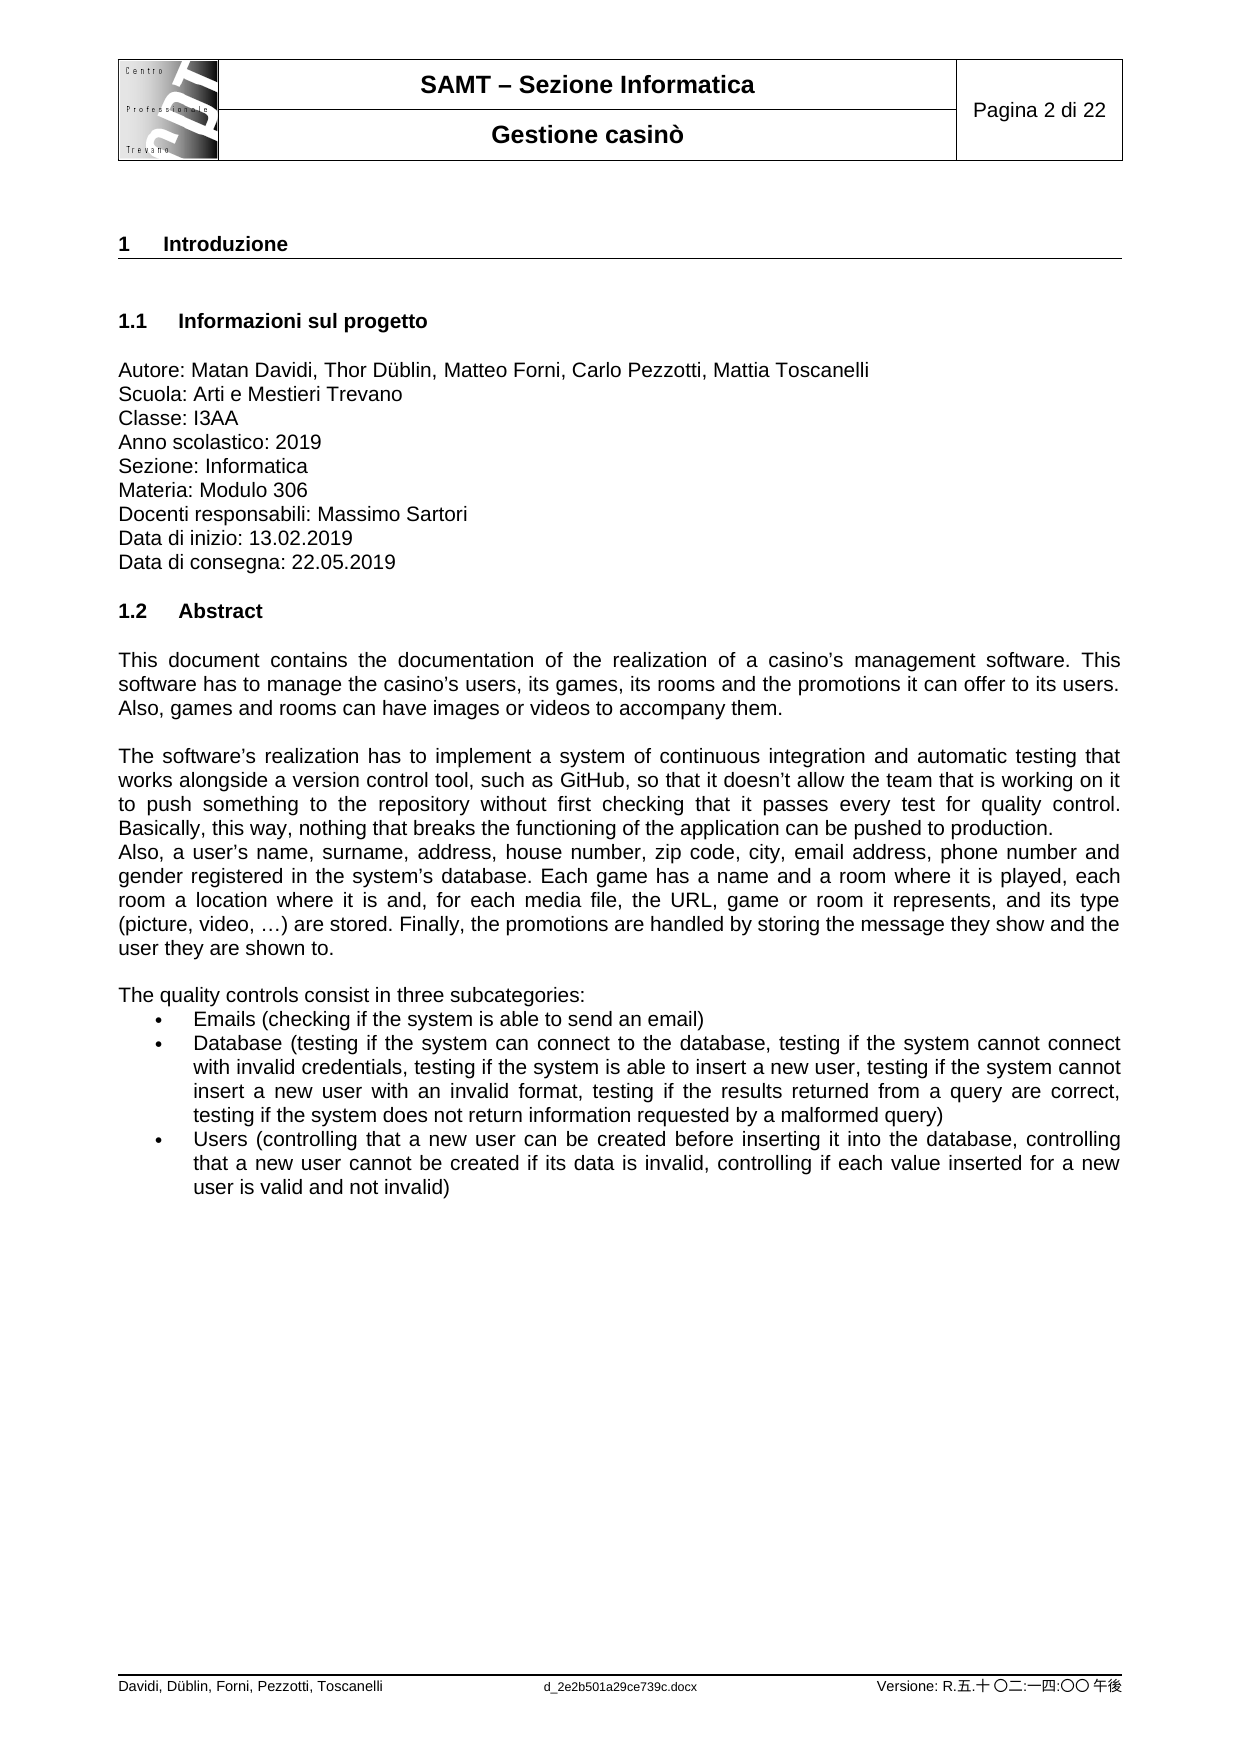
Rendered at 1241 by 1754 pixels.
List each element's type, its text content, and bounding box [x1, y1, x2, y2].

text Scuola: Arti e Mestieri Trevano [118, 382, 1122, 406]
list Users (controlling that a new user can be created before inserting it into the database, controlling that a new user cannot be created if its data is invalid, controlling if each value inserted for a new user is valid and not invalid) [156, 1127, 1122, 1199]
subtitle Informazioni sul progetto [118, 309, 1122, 333]
text Autore: Matan Davidi, Thor Düblin, Matteo Forni, Carlo Pezzotti, Mattia Toscanelli [118, 358, 1122, 382]
text Also, a user’s name, surname, address, house number, zip code, city, email address, phone number and gender registered in the system’s database. Each game has a name and a room where it is played, each room a location where it is and, for each media file, the URL, game or room it represents, and its type (picture, video, …) are stored. Finally, the promotions are handled by storing the message they show and the user they are shown to. [118, 839, 1122, 959]
list Emails (checking if the system is able to send an email) [156, 1007, 1122, 1031]
text The software’s realization has to implement a system of continuous integration and automatic testing that works alongside a version control tool, such as GitHub, so that it doesn’t allow the team that is working on it to push something to the repository without first checking that it passes every test for quality control. Basically, this way, nothing that breaks the functioning of the application can be pushed to production. [118, 744, 1122, 839]
text Classe: I3AA [118, 406, 1122, 430]
text Sezione: Informatica [118, 454, 1122, 478]
subtitle Abstract [118, 599, 1122, 623]
text Data di consegna: 22.05.2019 [118, 550, 1122, 574]
subtitle Introduzione [118, 232, 1122, 258]
list Database (testing if the system can connect to the database, testing if the system cannot connect with invalid credentials, testing if the system is able to insert a new user, testing if the system cannot insert a new user with an invalid format, testing if the results returned from a query are correct, testing if the system does not return information requested by a malformed query) [156, 1031, 1122, 1127]
text This document contains the documentation of the realization of a casino’s management software. This software has to manage the casino’s users, its games, its rooms and the promotions it can offer to its users. Also, games and rooms can have images or videos to accompany them. [118, 648, 1122, 720]
text The quality controls consist in three subcategories: [118, 983, 1122, 1007]
text Data di inizio: 13.02.2019 [118, 526, 1122, 550]
text Docenti responsabili: Massimo Sartori [118, 502, 1122, 526]
text Anno scolastico: 2019 [118, 430, 1122, 454]
picture [118, 60, 218, 159]
text Materia: Modulo 306 [118, 478, 1122, 502]
